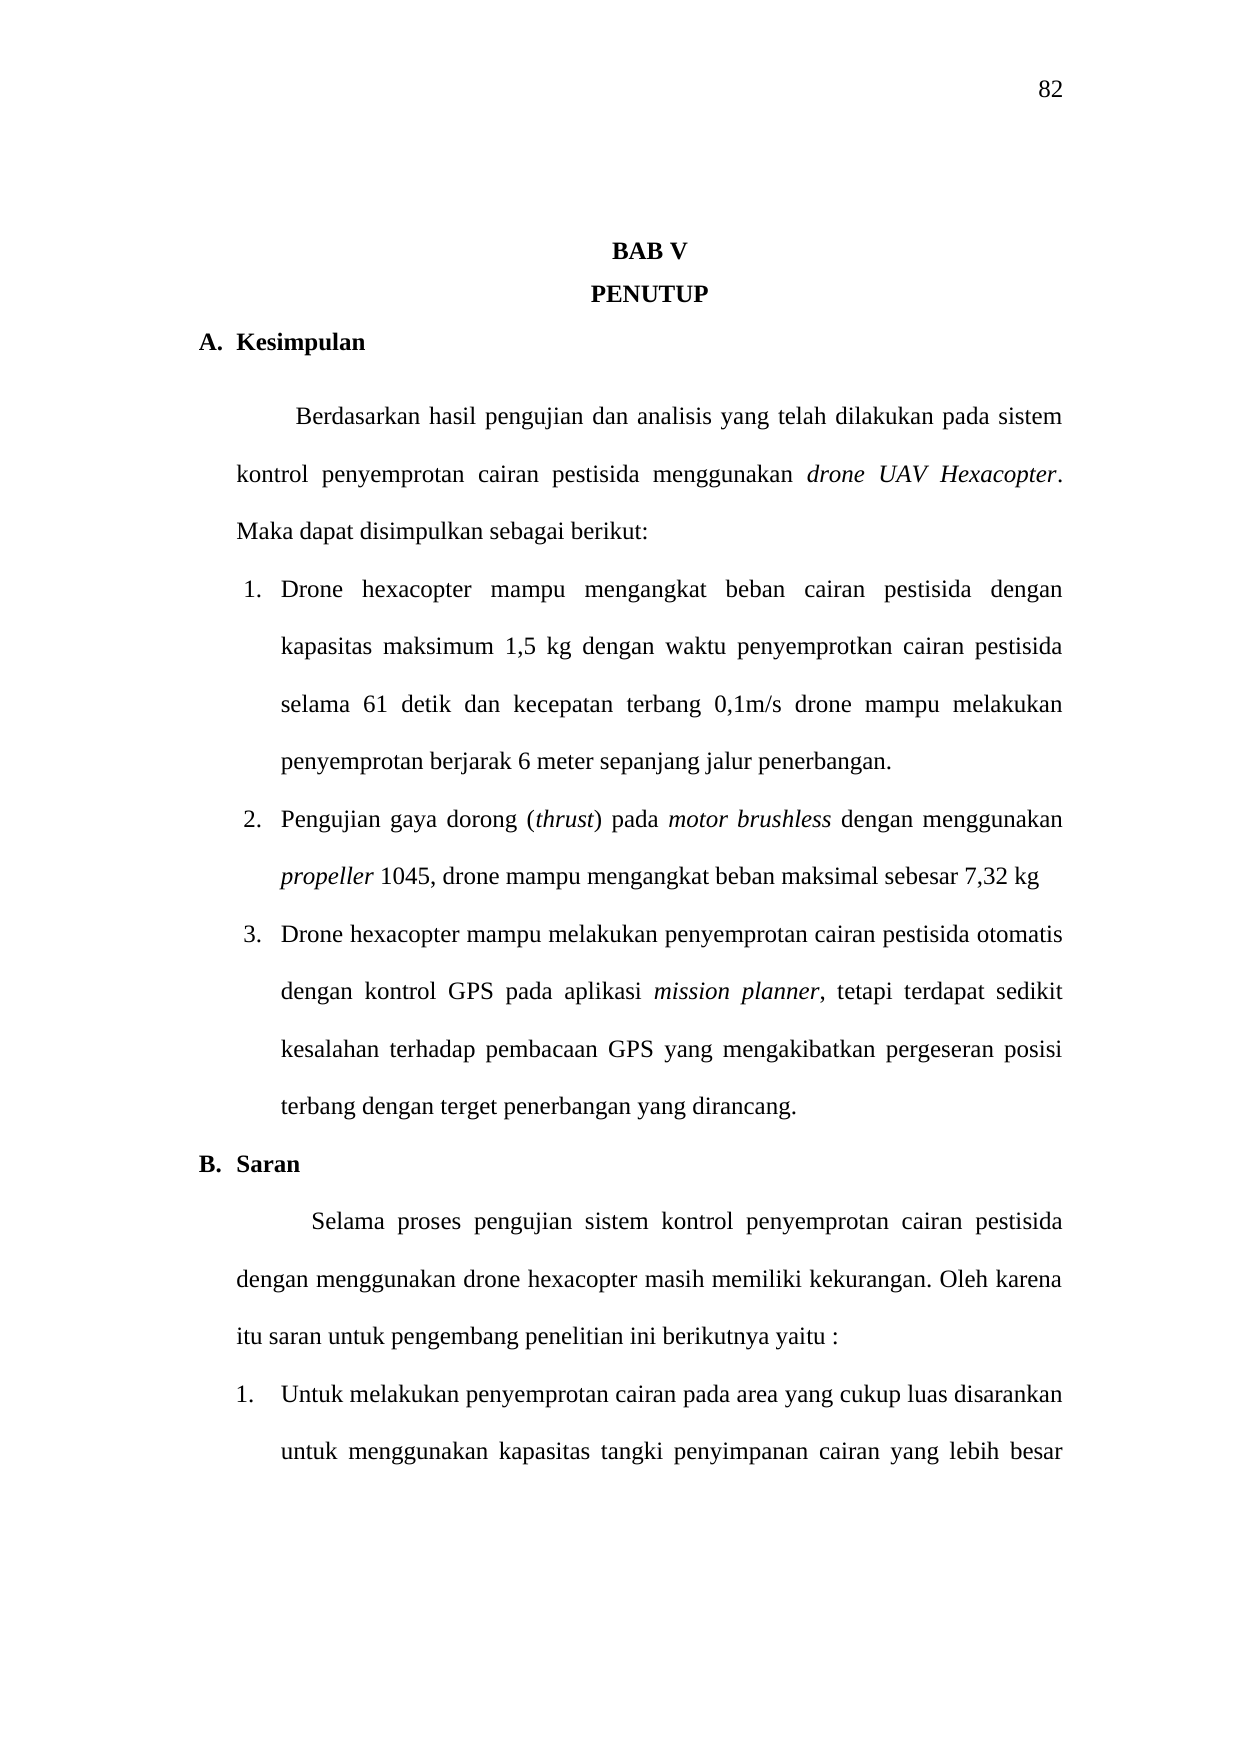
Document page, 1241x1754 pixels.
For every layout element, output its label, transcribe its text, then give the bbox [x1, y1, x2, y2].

list Selama proses pengujian sistem kontrol penyemprotan cairan pestisida dengan menggunakan drone hexacopter masih memiliki kekurangan. Oleh karena itu saran untuk pengembang penelitian ini berikutnya yaitu : [236, 1206, 1063, 1350]
list Saran [199, 1149, 1063, 1177]
list Drone hexacopter mampu mengangkat beban cairan pestisida dengan kapasitas maksimum 1,5 kg dengan waktu penyemprotkan cairan pestisida selama 61 detik dan kecepatan terbang 0,1m/s drone mampu melakukan penyemprotan berjarak 6 meter sepanjang jalur penerbangan. [243, 574, 1063, 775]
subtitle BAB V [236, 236, 1063, 265]
list Drone hexacopter mampu melakukan penyemprotan cairan pestisida otomatis dengan kontrol GPS pada aplikasi mission planner, tetapi terdapat sedikit kesalahan terhadap pembacaan GPS yang mengakibatkan pergeseran posisi terbang dengan terget penerbangan yang dirancang. [243, 919, 1063, 1120]
list Kesimpulan [199, 327, 1063, 356]
list Pengujian gaya dorong (thrust) pada motor brushless dengan menggunakan propeller 1045, drone mampu mengangkat beban maksimal sebesar 7,32 kg [243, 804, 1063, 890]
text PENUTUP [236, 279, 1063, 308]
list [235, 1379, 1063, 1465]
text Berdasarkan hasil pengujian dan analisis yang telah dilakukan pada sistem kontrol penyemprotan cairan pestisida menggunakan drone UAV Hexacopter. Maka dapat disimpulkan sebagai berikut: [236, 401, 1063, 545]
